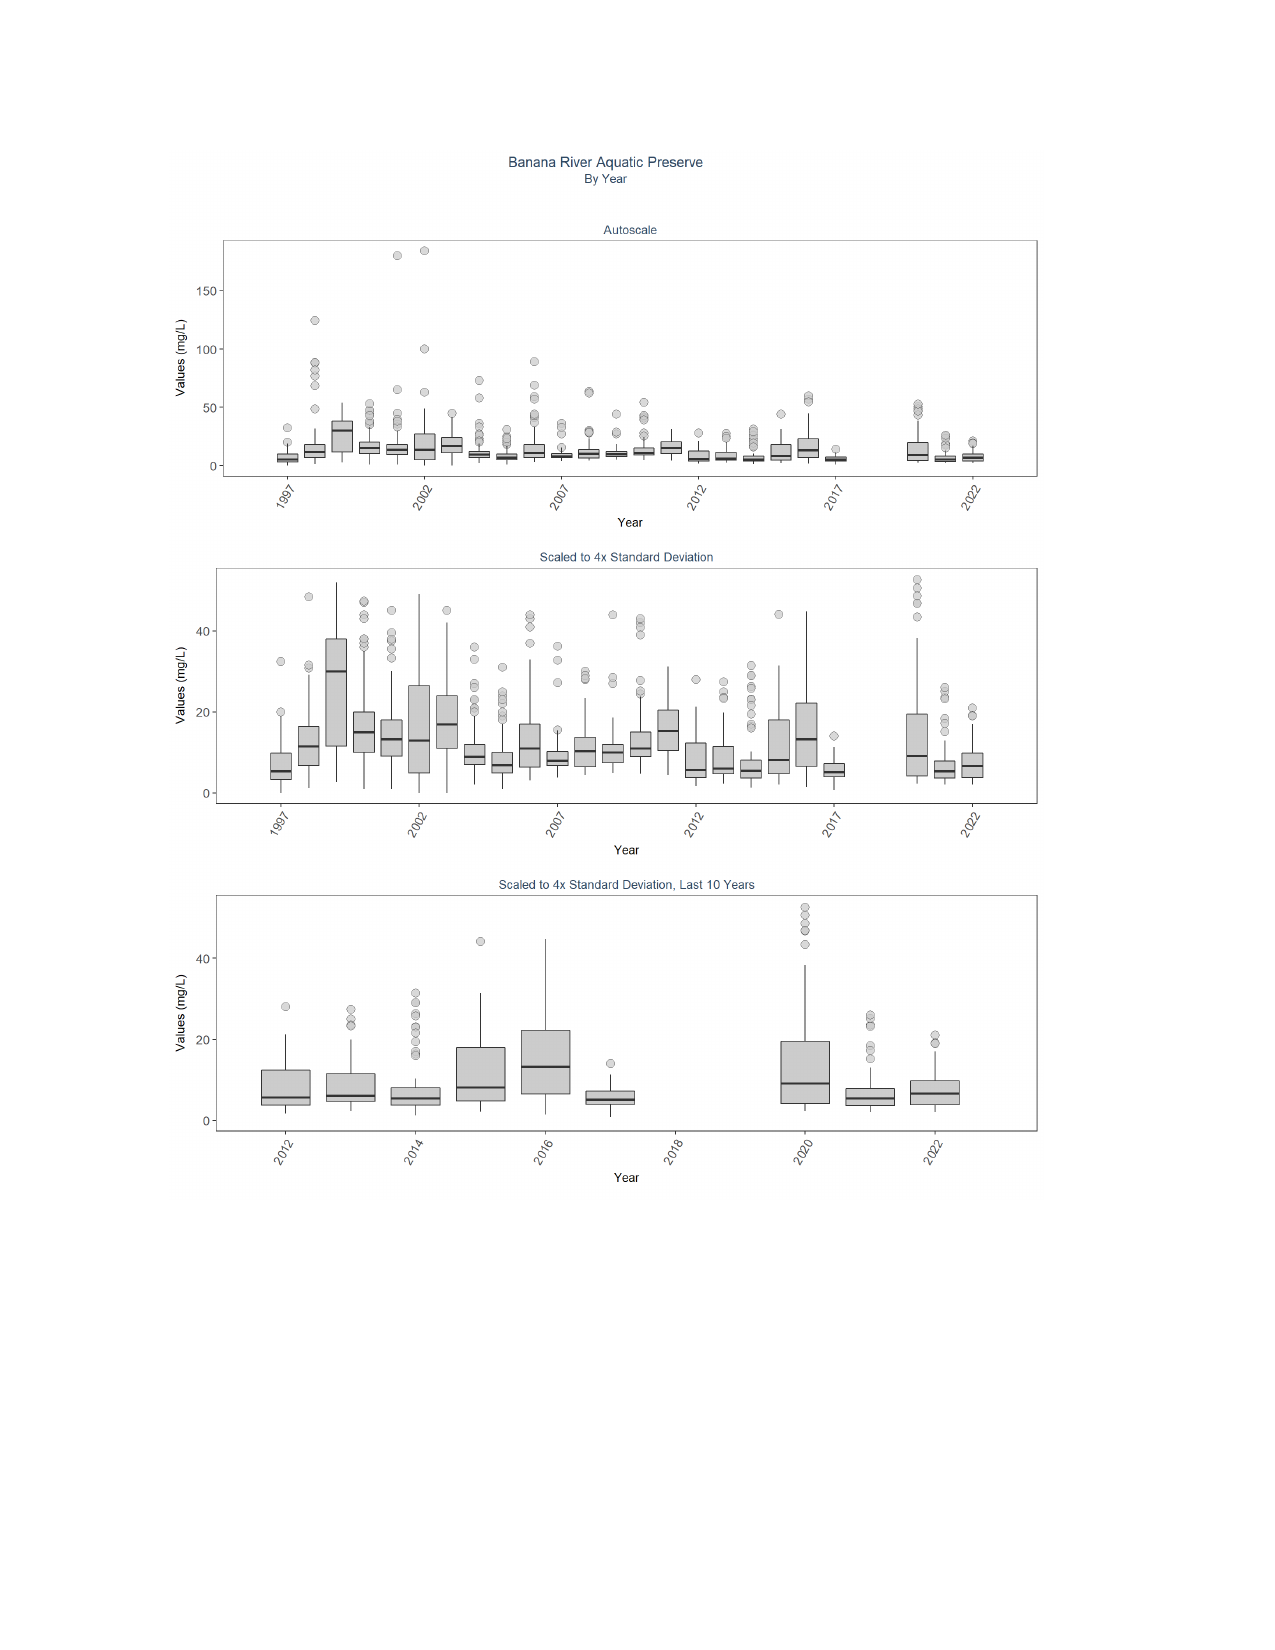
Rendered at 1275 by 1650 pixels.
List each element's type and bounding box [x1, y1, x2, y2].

picture [168, 150, 1044, 1200]
